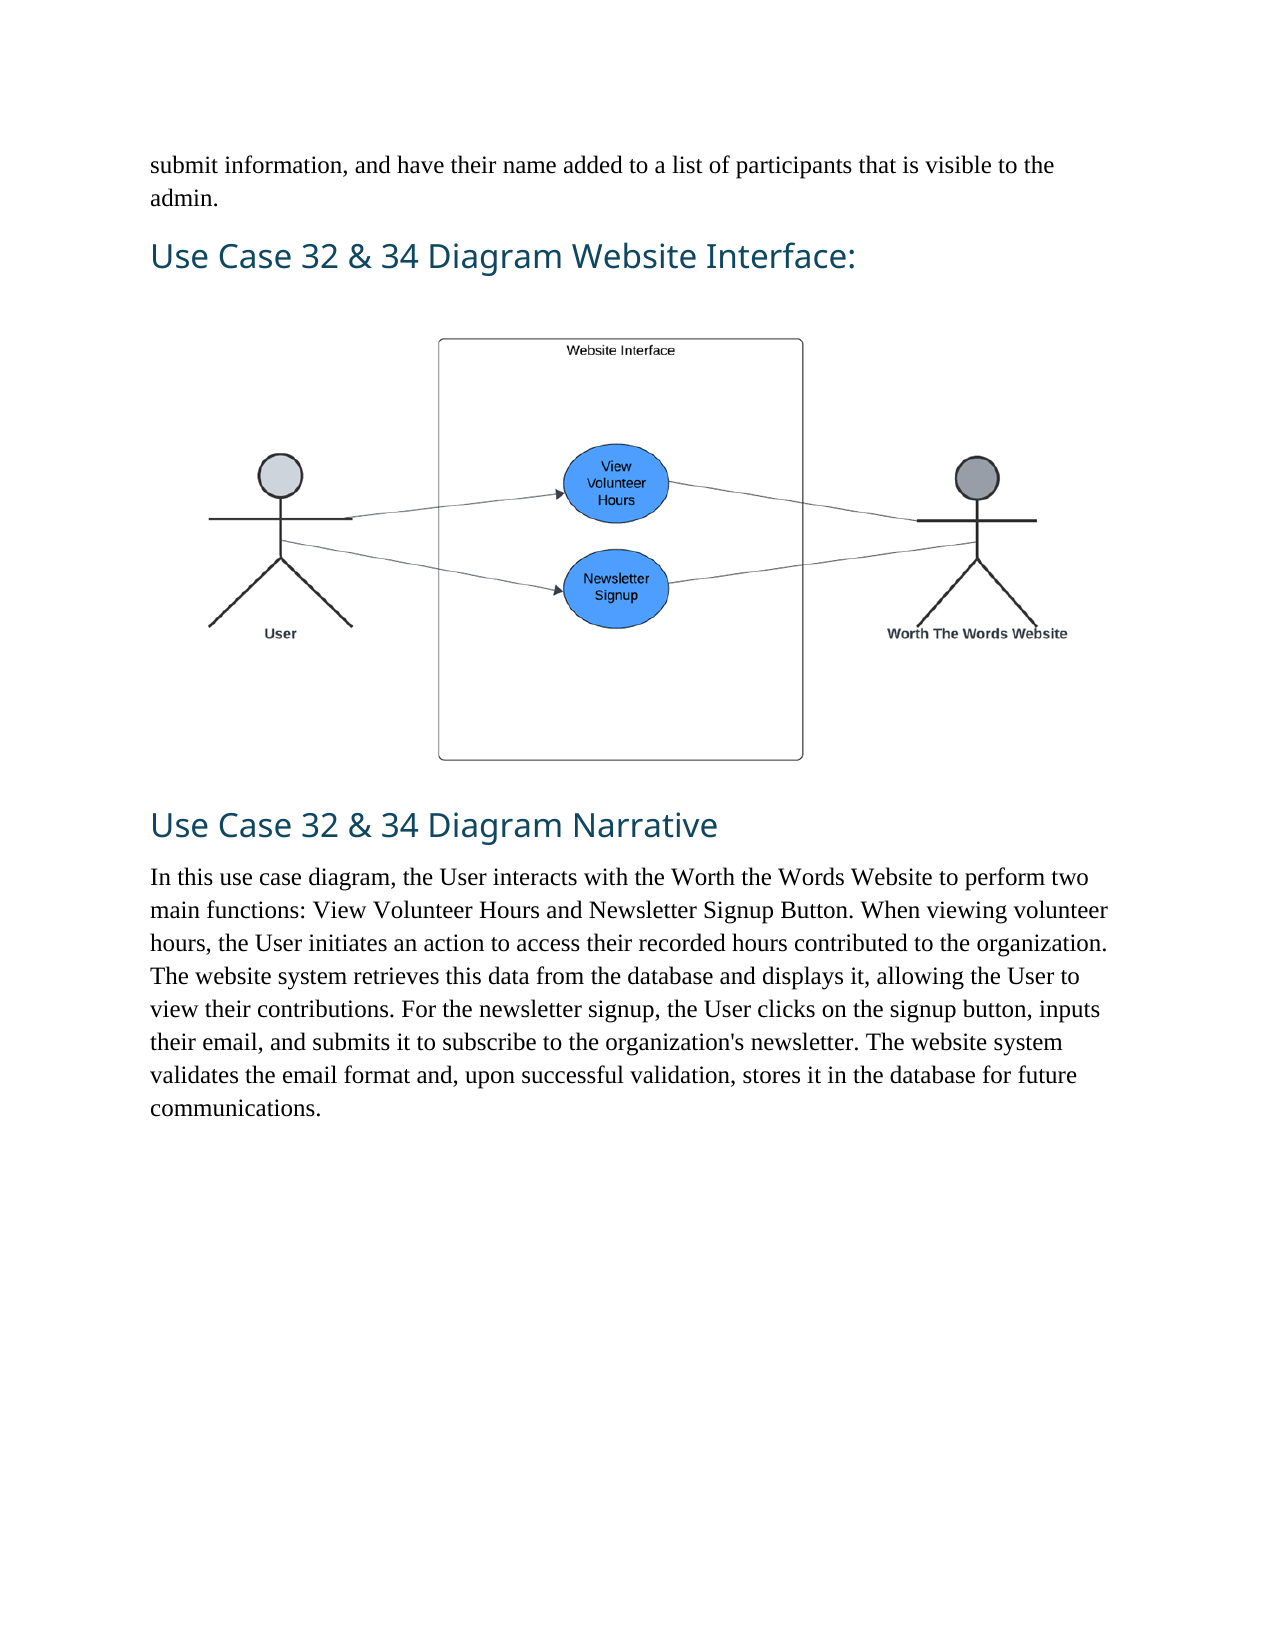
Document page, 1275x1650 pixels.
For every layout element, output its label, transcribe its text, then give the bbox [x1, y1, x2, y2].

subtitle Use Case 32 & 34 Diagram Website Interface: [150, 233, 1125, 279]
text In this use case diagram, the User interacts with the Worth the Words Website to perform two main functions: View Volunteer Hours and Newsletter Signup Button. When viewing volunteer hours, the User initiates an action to access their recorded hours contributed to the organization. The website system retrieves this data from the database and displays it, allowing the User to view their contributions. For the newsletter signup, the User clicks on the signup button, inputs their email, and submits it to subscribe to the organization's newsletter. The website system validates the email format and, upon successful validation, stores it in the database for future communications. [150, 862, 1125, 1122]
picture [150, 302, 1125, 795]
subtitle Use Case 32 & 34 Diagram Narrative [150, 795, 1125, 847]
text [150, 150, 1125, 212]
